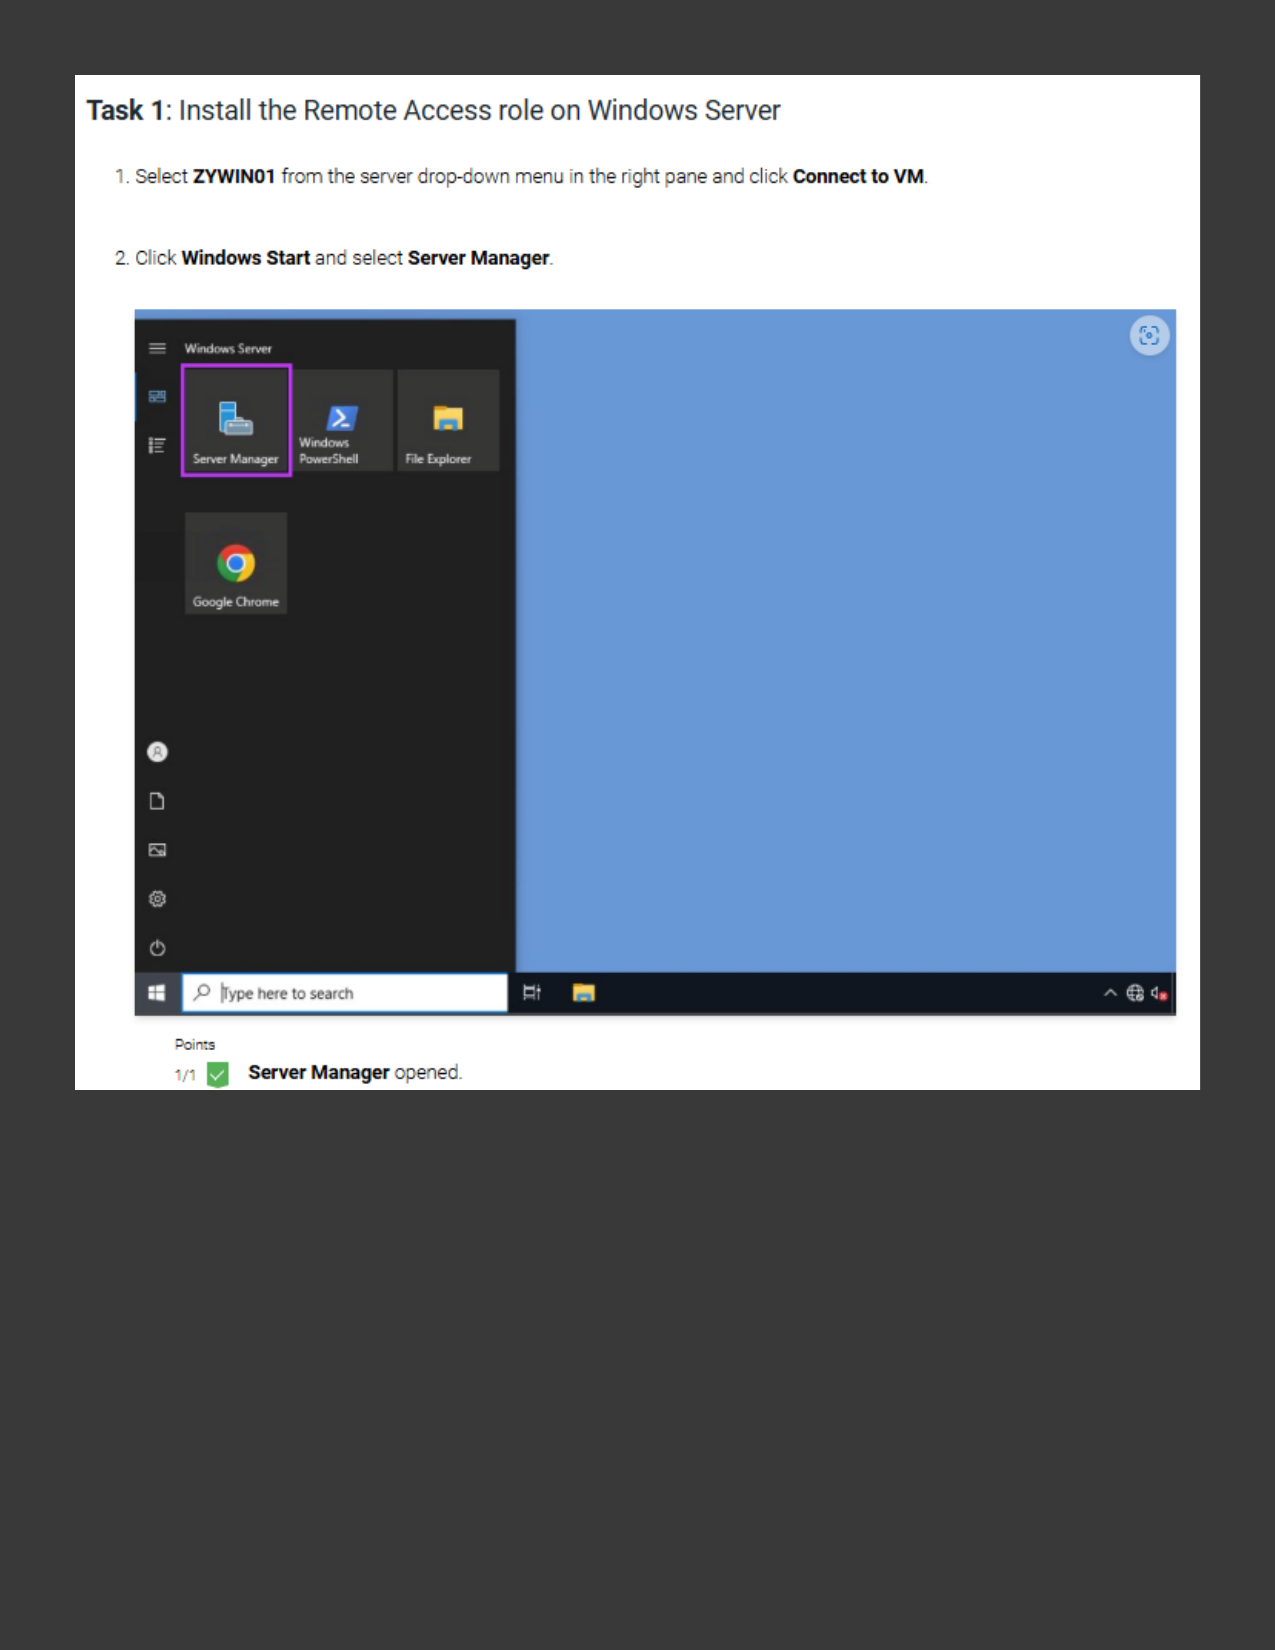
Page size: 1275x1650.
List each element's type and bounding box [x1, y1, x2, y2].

picture [75, 75, 1200, 1090]
